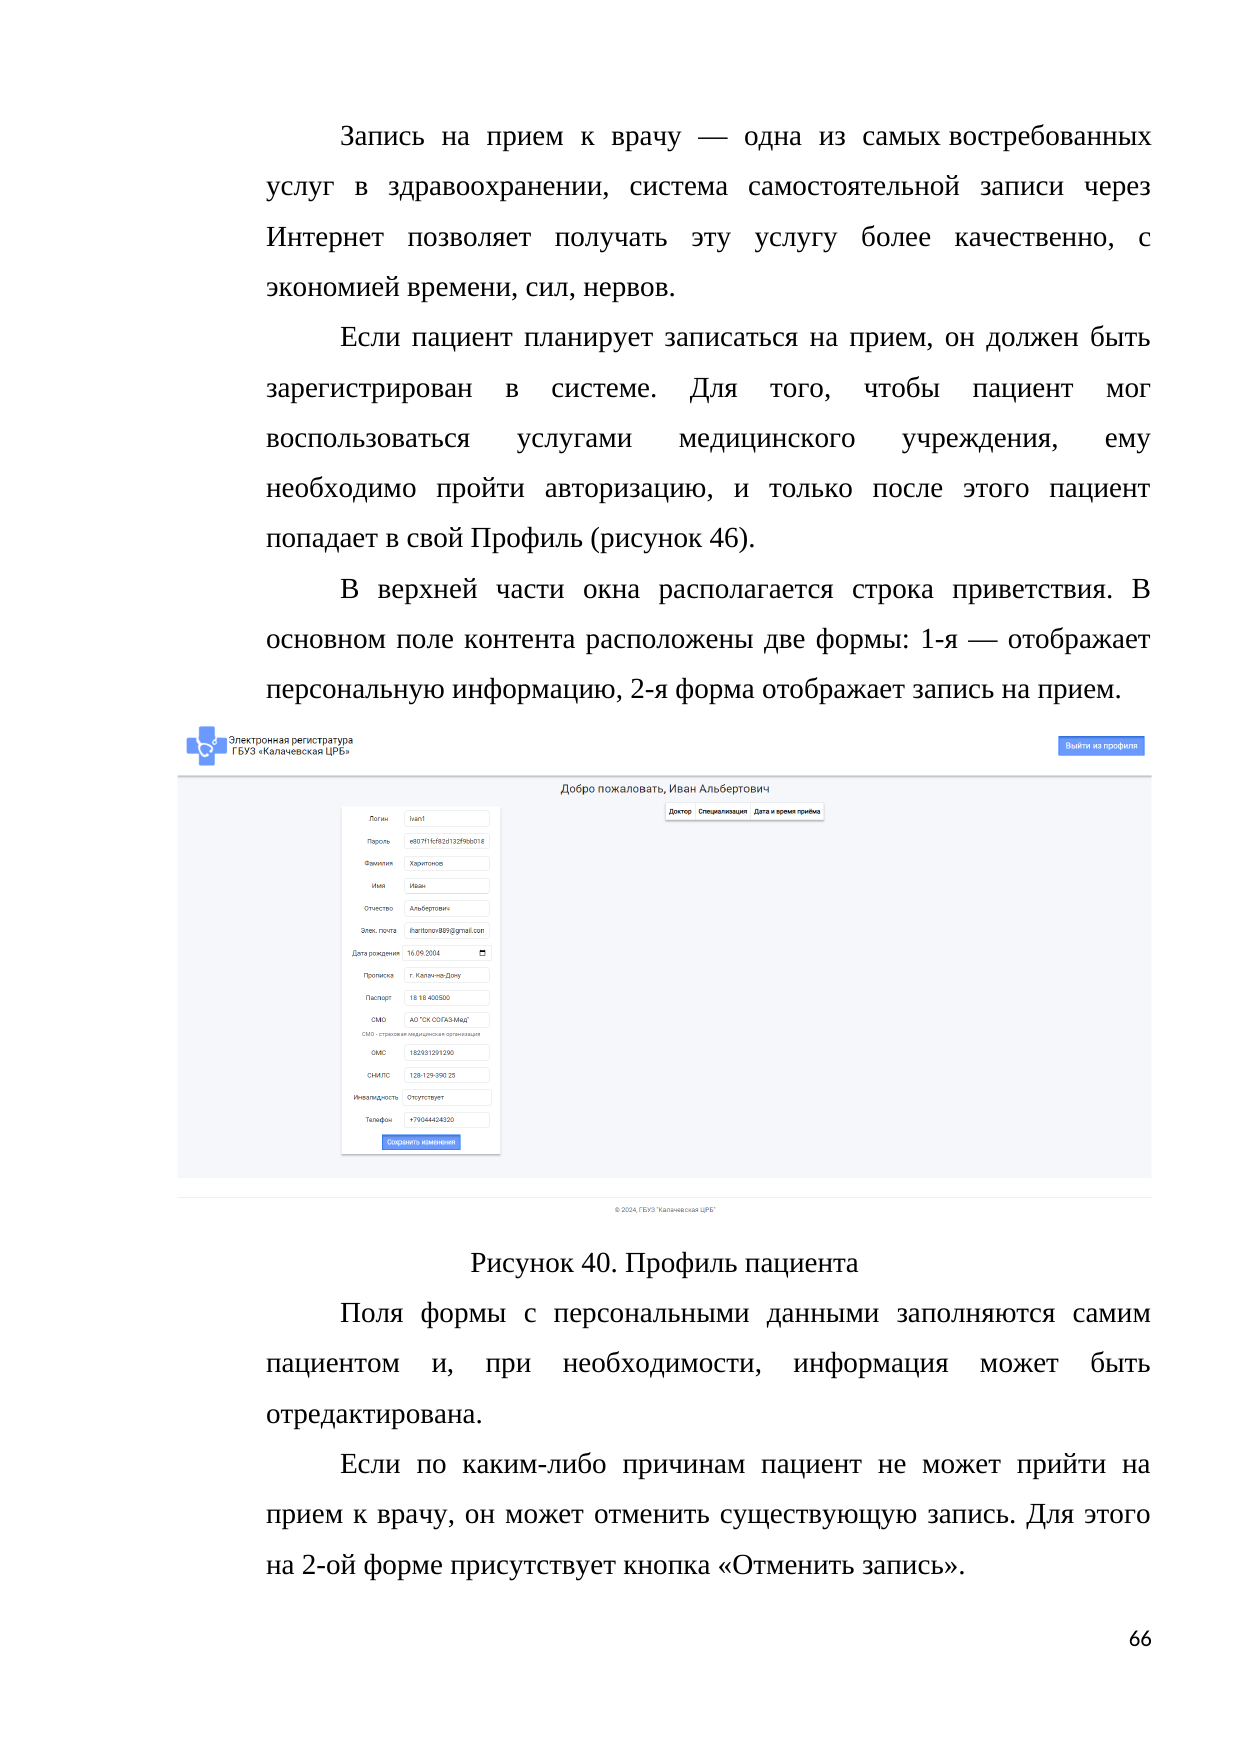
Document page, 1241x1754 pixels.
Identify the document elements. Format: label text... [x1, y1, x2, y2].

text Запись на прием к врачу — одна из самых востребованных услуг в здравоохранении, система самостоятельной записи через Интернет позволяет получать эту услугу более качественно, с экономией времени, сил, нервов. [266, 118, 1152, 303]
text Если пациент планирует записаться на прием, он должен быть зарегистрирован в системе. Для того, чтобы пациент мог воспользоваться услугами медицинского учреждения, ему необходимо пройти авторизацию, и только после этого пациент попадает в свой Профиль (рисунок 46). [266, 319, 1152, 554]
text В верхней части окна располагается строка приветствия. В основном поле контента расположены две формы: 1-я — отображает персональную информацию, 2-я форма отображает запись на прием. [266, 571, 1152, 705]
text Поля формы с персональными данными заполняются самим пациентом и, при необходимости, информация может быть отредактирована. [266, 1295, 1152, 1429]
text Если по каким-либо причинам пациент не может прийти на прием к врачу, он может отменить существующую запись. Для этого на 2-ой форме присутствует кнопка «Отменить запись». [266, 1446, 1152, 1580]
picture [177, 721, 1152, 1220]
